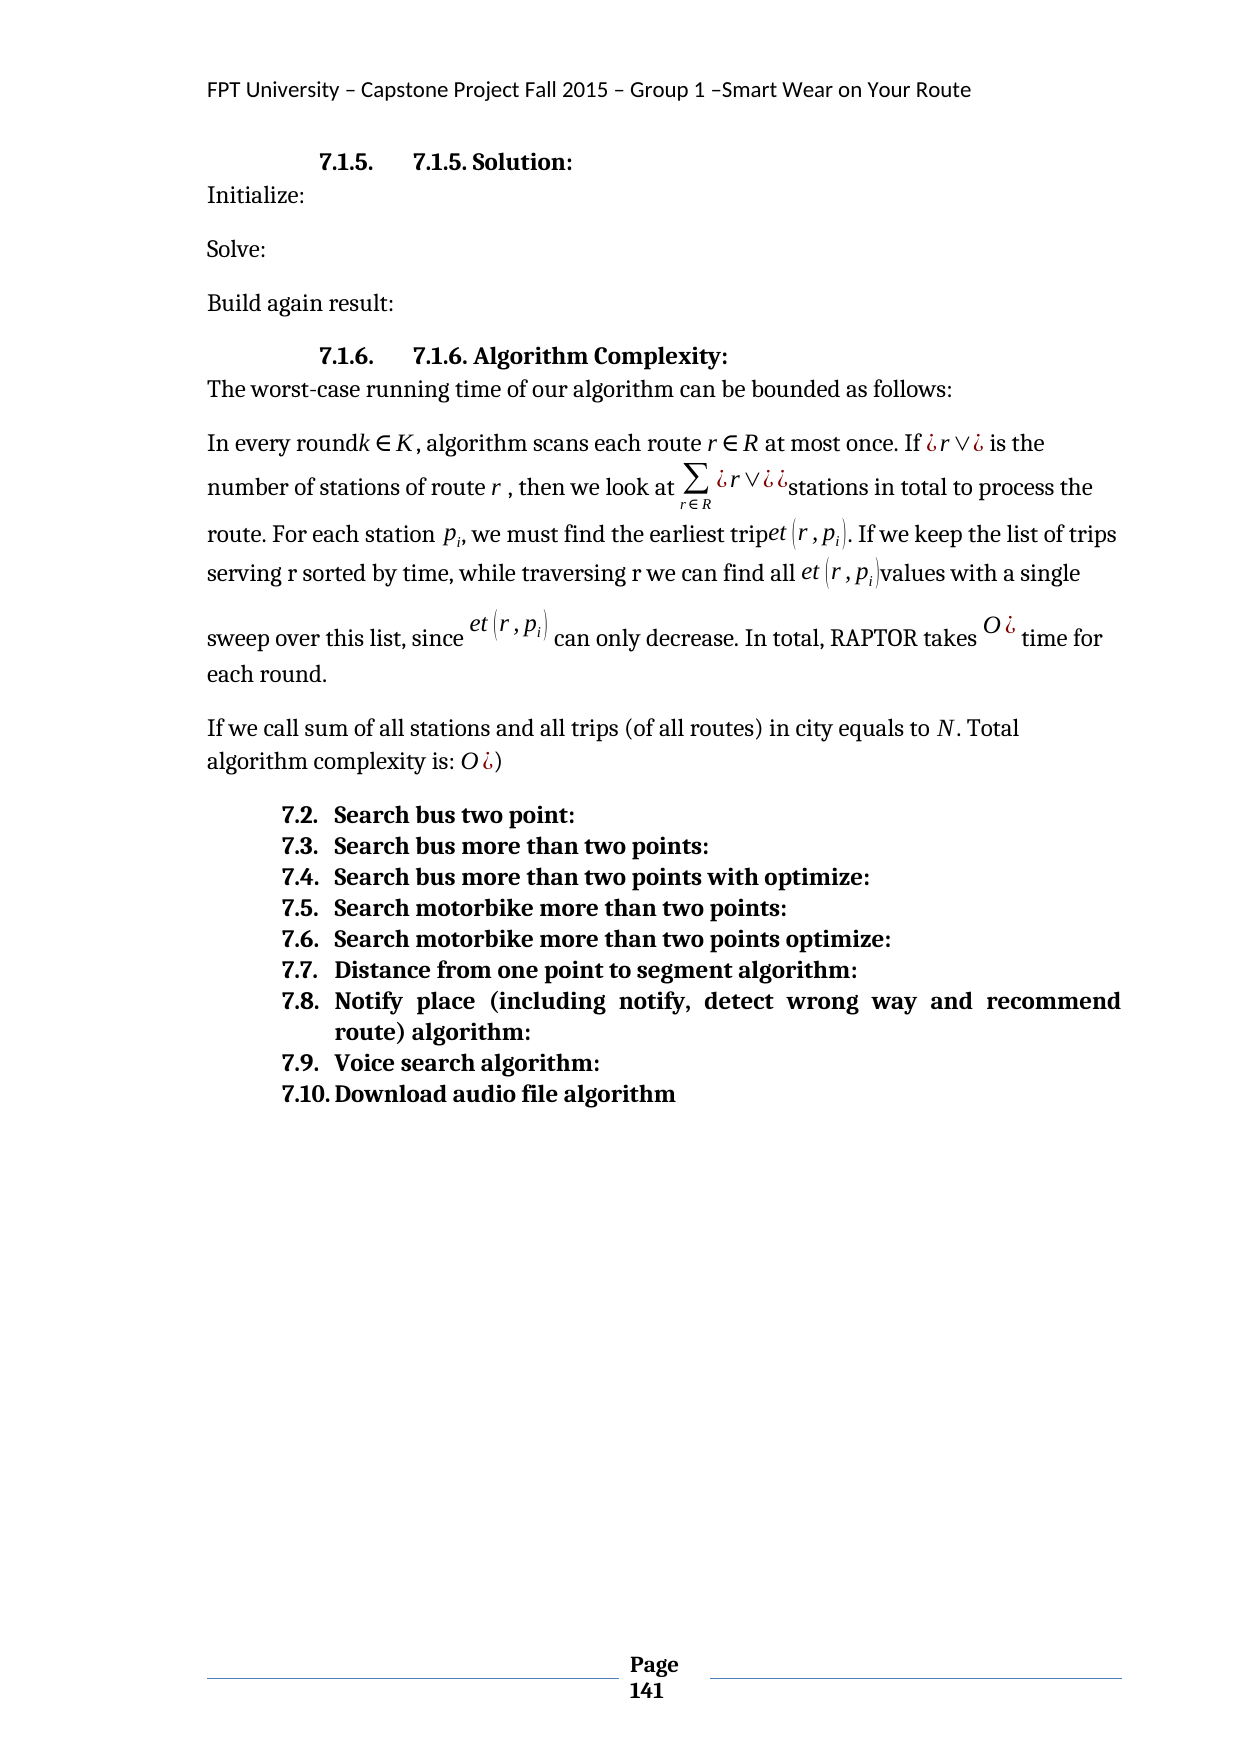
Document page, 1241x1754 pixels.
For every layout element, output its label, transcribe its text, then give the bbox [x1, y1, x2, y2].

text The worst-case running time of our algorithm can be bounded as follows: [207, 375, 1122, 404]
subtitle Search bus two point: [282, 801, 1122, 829]
subtitle Notify place (including notify, detect wrong way and recommend route) algorithm: [282, 987, 1122, 1047]
subtitle Search motorbike more than two points optimize: [282, 925, 1122, 954]
subtitle Download audio file algorithm [282, 1080, 1122, 1109]
subtitle Voice search algorithm: [282, 1049, 1122, 1078]
subtitle Search bus more than two points: [282, 832, 1122, 861]
subtitle 7.1.5. Solution: [319, 148, 1122, 176]
subtitle Search motorbike more than two points: [282, 894, 1122, 923]
text Solve: [207, 234, 1122, 263]
subtitle 7.1.6. Algorithm Complexity: [319, 342, 1122, 371]
subtitle Distance from one point to segment algorithm: [282, 956, 1122, 985]
text In every round, algorithm scans each route at most once. If is the number of stations of route , then we look at stations in total to process the route. For each station , we must find the earliest trip. If we keep the list of trips serving r sorted by time, while traversing r we can find all values with a single sweep over this list, since can only decrease. In total, RAPTOR takes time for each round. [207, 429, 1122, 689]
subtitle Search bus more than two points with optimize: [282, 863, 1122, 892]
text If we call sum of all stations and all trips (of all routes) in city equals to . Total algorithm complexity is: ) [207, 714, 1122, 776]
text Build again result: [207, 288, 1122, 317]
text Initialize: [207, 181, 1122, 209]
